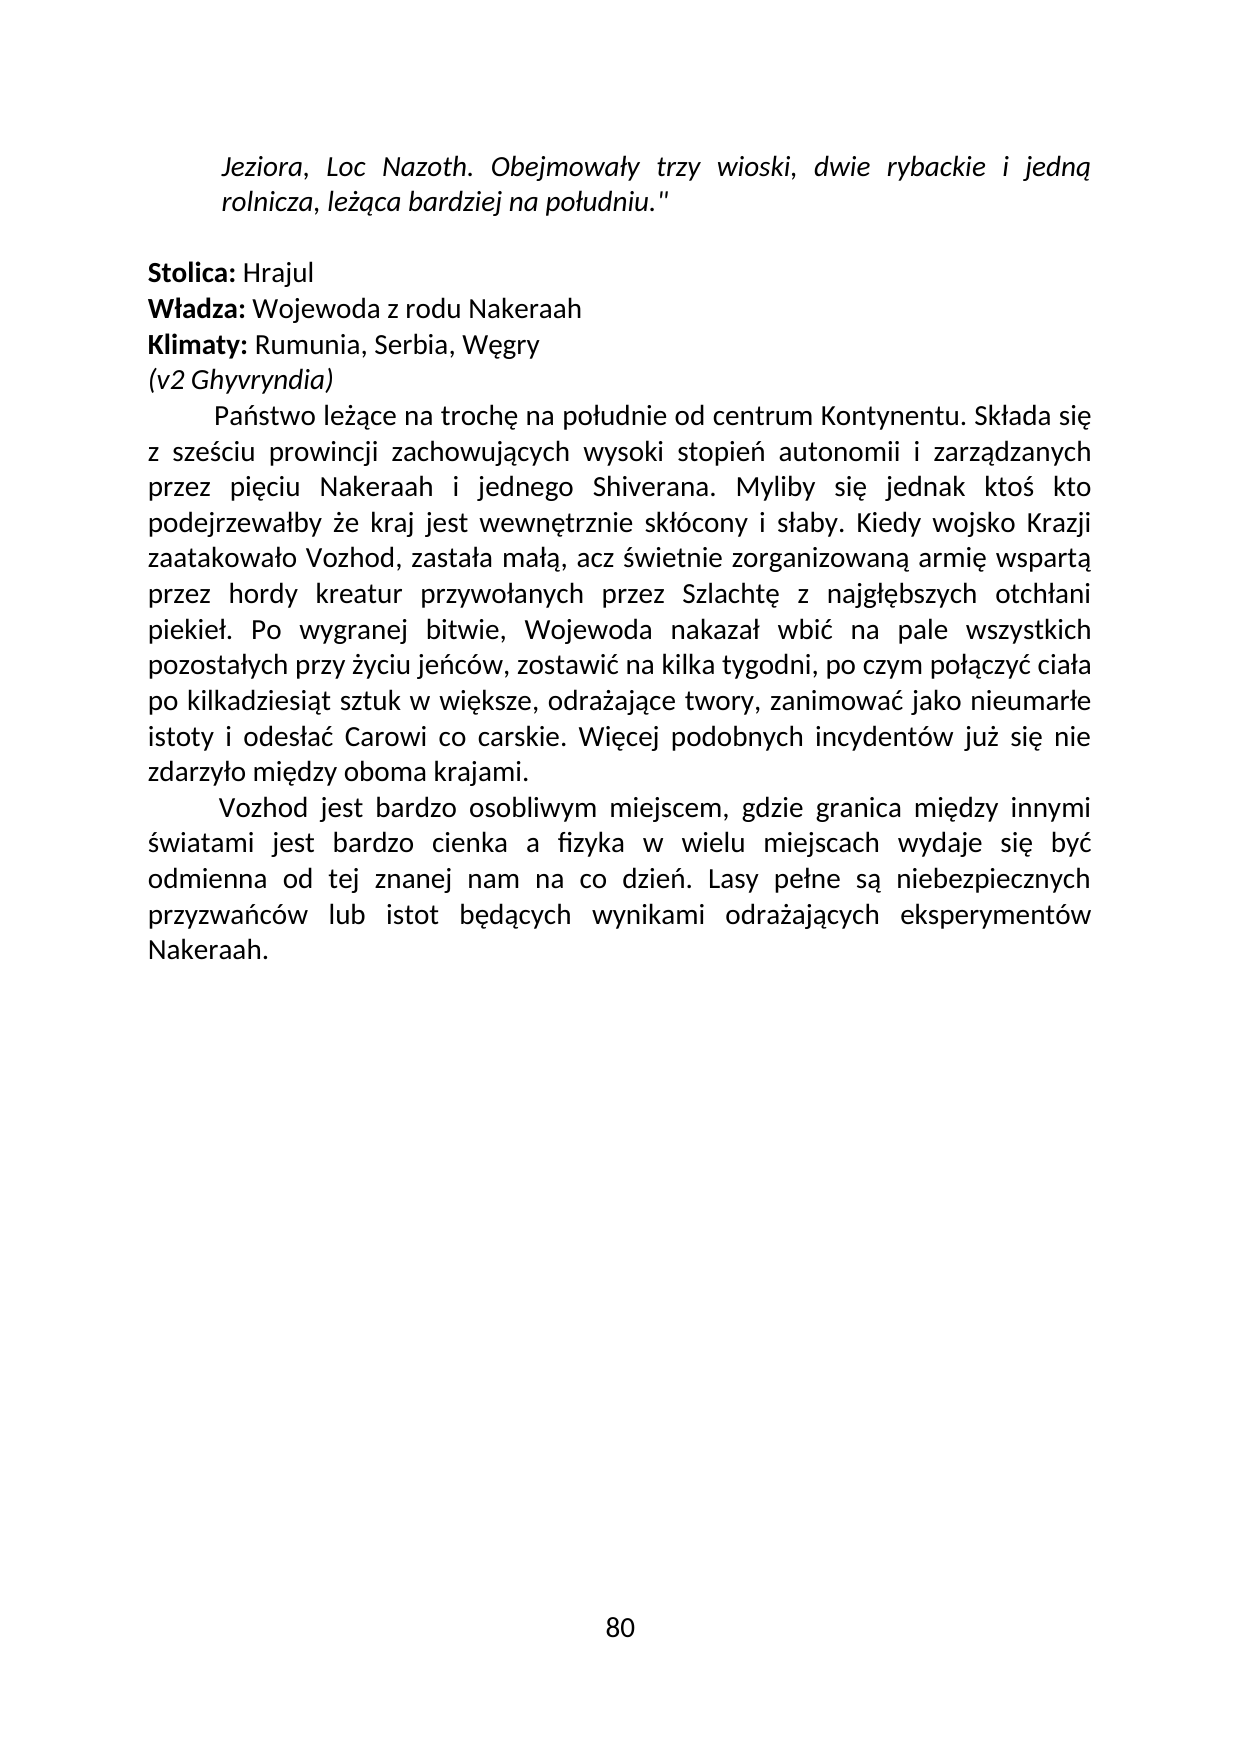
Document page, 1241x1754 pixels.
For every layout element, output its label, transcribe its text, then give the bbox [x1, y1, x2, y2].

text Państwo leżące na trochę na południe od centrum Kontynentu. Składa się z sześciu prowincji zachowujących wysoki stopień autonomii i zarządzanych przez pięciu Nakeraah i jednego Shiverana. Myliby się jednak ktoś kto podejrzewałby że kraj jest wewnętrznie skłócony i słaby. Kiedy wojsko Krazji zaatakowało Vozhod, zastała małą, acz świetnie zorganizowaną armię wspartą przez hordy kreatur przywołanych przez Szlachtę z najgłębszych otchłani piekieł. Po wygranej bitwie, Wojewoda nakazał wbić na pale wszystkich pozostałych przy życiu jeńców, zostawić na kilka tygodni, po czym połączyć ciała po kilkadziesiąt sztuk w większe, odrażające twory, zanimować jako nieumarłe istoty i odesłać Carowi co carskie. Więcej podobnych incydentów już się nie zdarzyło między oboma krajami. [148, 397, 1093, 789]
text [221, 148, 1093, 219]
text Stolica: Hrajul [148, 254, 1093, 290]
text Klimaty: Rumunia, Serbia, Węgry [148, 326, 1093, 361]
text Vozhod jest bardzo osobliwym miejscem, gdzie granica między innymi światami jest bardzo cienka a fizyka w wielu miejscach wydaje się być odmienna od tej znanej nam na co dzień. Lasy pełne są niebezpiecznych przyzwańców lub istot będących wynikami odrażających eksperymentów Nakeraah. [148, 789, 1093, 967]
text Władza: Wojewoda z rodu Nakeraah [148, 290, 1093, 326]
text (v2 Ghyvryndia) [148, 361, 1093, 397]
